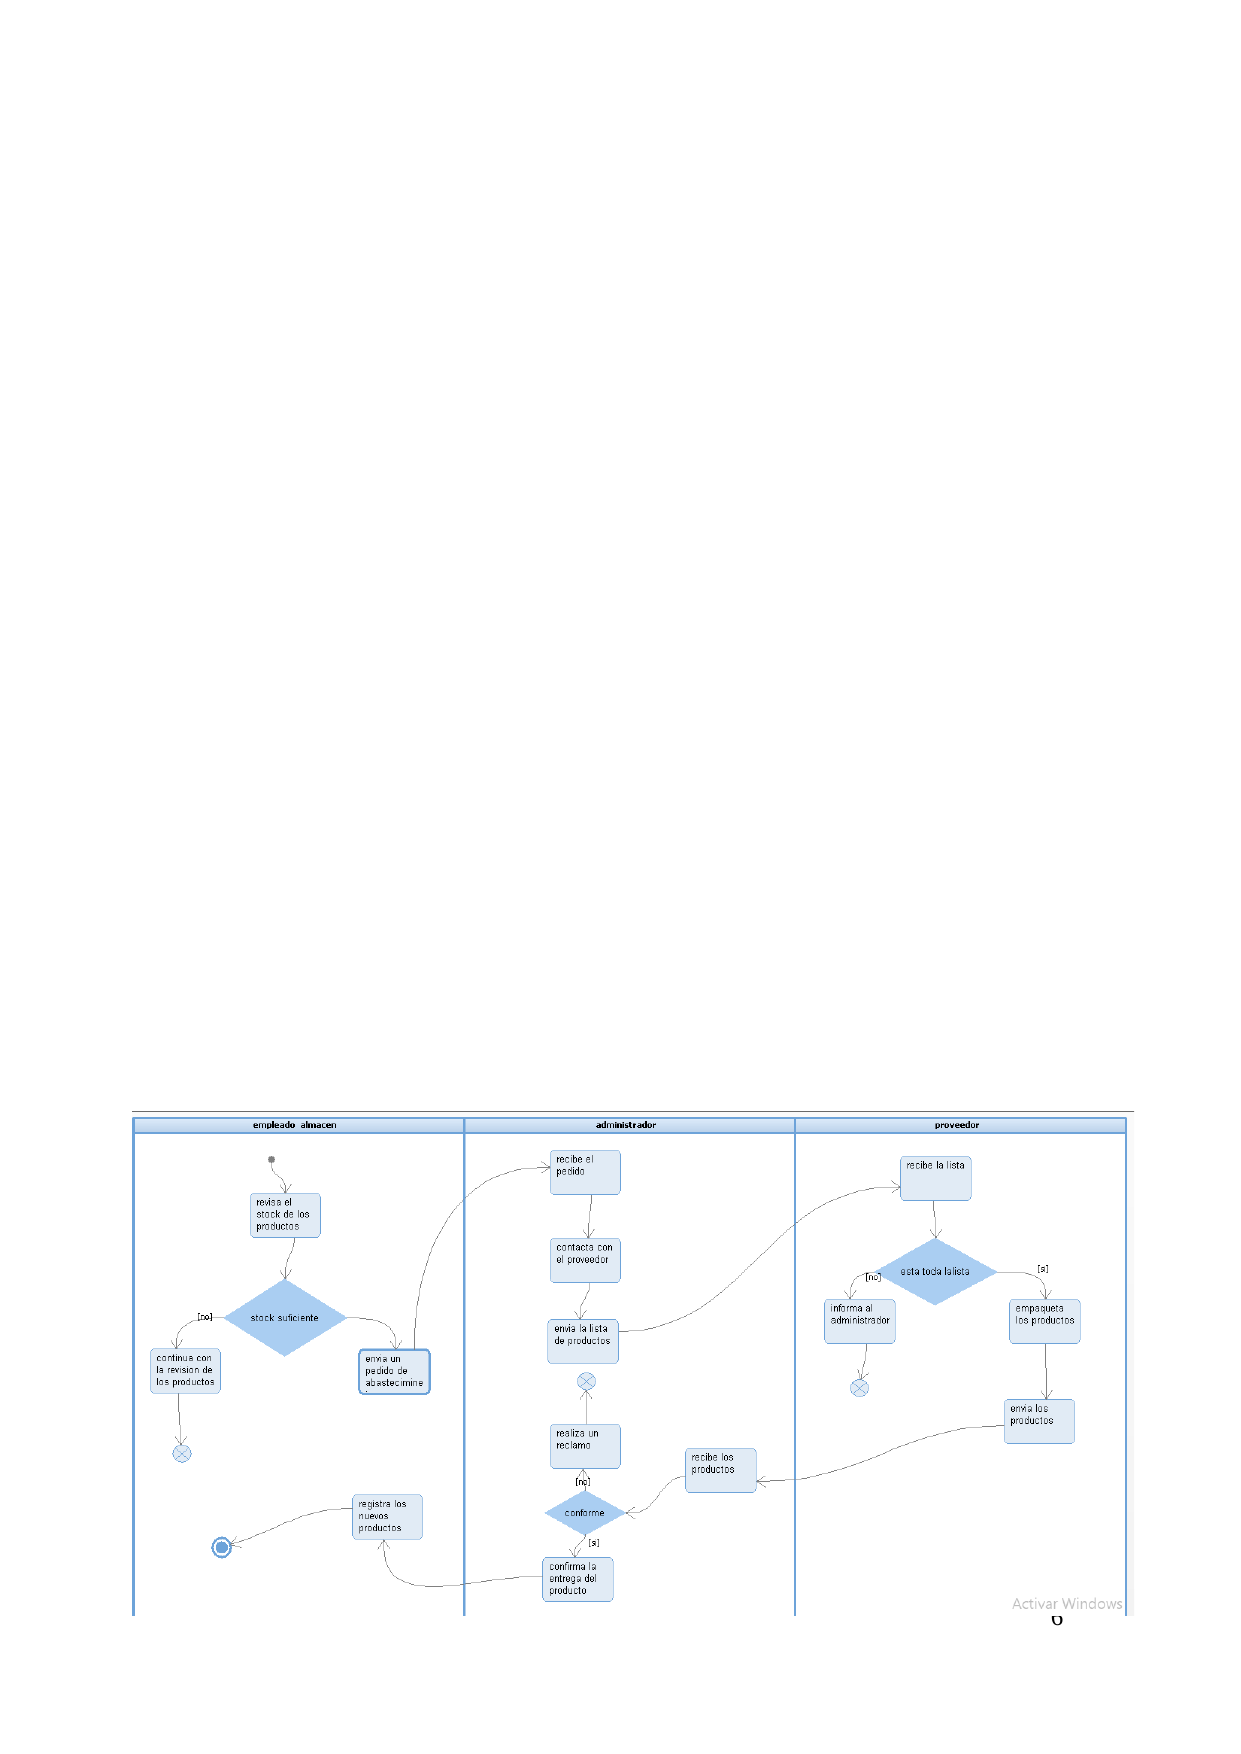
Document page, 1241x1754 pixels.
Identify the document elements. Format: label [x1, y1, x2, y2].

picture [132, 1111, 1135, 1616]
